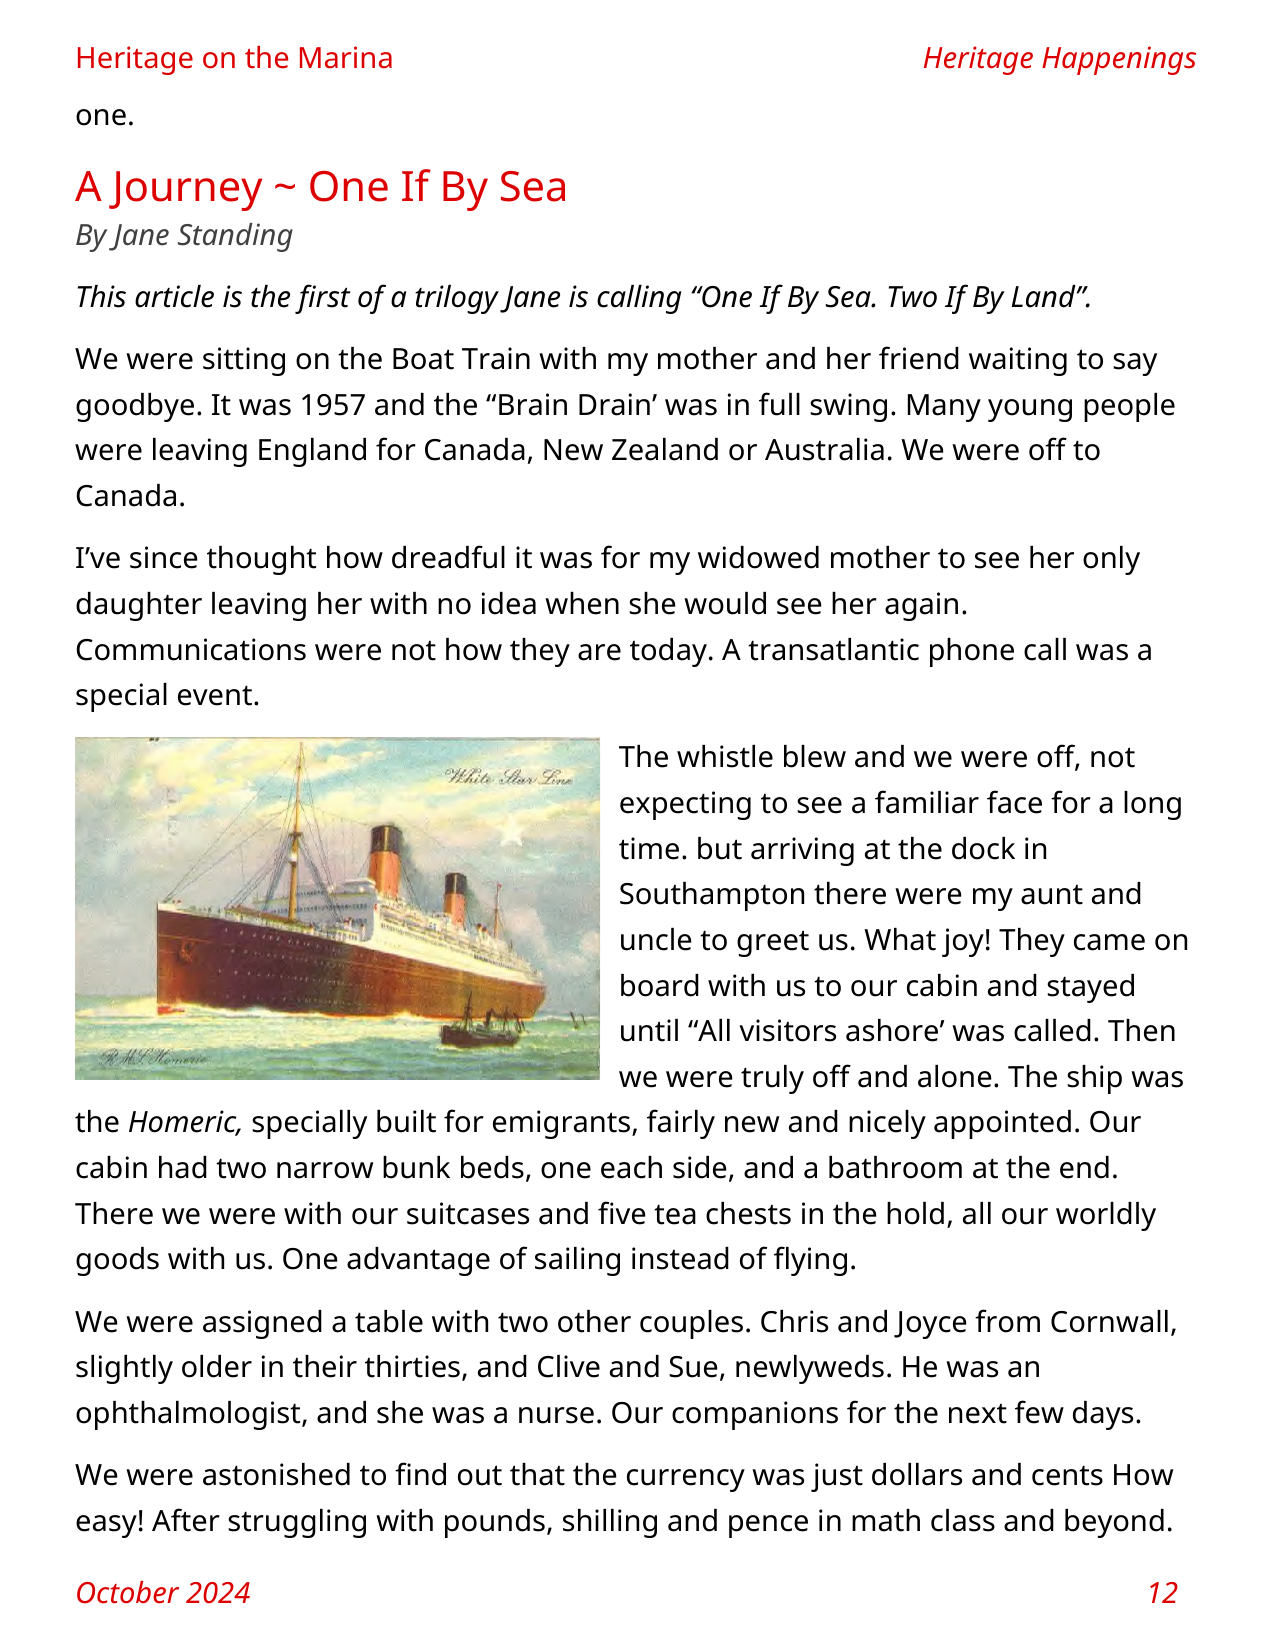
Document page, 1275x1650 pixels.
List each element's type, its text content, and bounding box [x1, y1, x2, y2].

text This article is the first of a trilogy Jane is calling “One If By Sea. Two If By Land”. [75, 276, 1200, 316]
text We were sitting on the Boat Train with my mother and her friend waiting to say goodbye. It was 1957 and the “Brain Drain’ was in full swing. Many young people were leaving England for Canada, New Zealand or Australia. We were off to Canada. [75, 338, 1200, 515]
subtitle A Journey ~ One If By Sea [75, 157, 1200, 214]
text Of course, I succumbed and brought two too-pretty-to-throw-out bottles home: balsam of roses and a ficus (fig) one. [75, 95, 1200, 134]
text I’ve since thought how dreadful it was for my widowed mother to see her only daughter leaving her with no idea when she would see her again. Communications were not how they are today. A transatlantic phone call was a special event. [75, 537, 1200, 714]
picture [75, 737, 600, 1080]
text We were astonished to find out that the currency was just dollars and cents How easy! After struggling with pounds, shilling and pence in math class and beyond. [75, 1454, 1200, 1540]
text We were assigned a table with two other couples. Chris and Joyce from Cornwall, slightly older in their thirties, and Clive and Sue, newlyweds. He was an ophthalmologist, and she was a nurse. Our companions for the next few days. [75, 1301, 1200, 1432]
text By Jane Standing [75, 214, 1200, 253]
